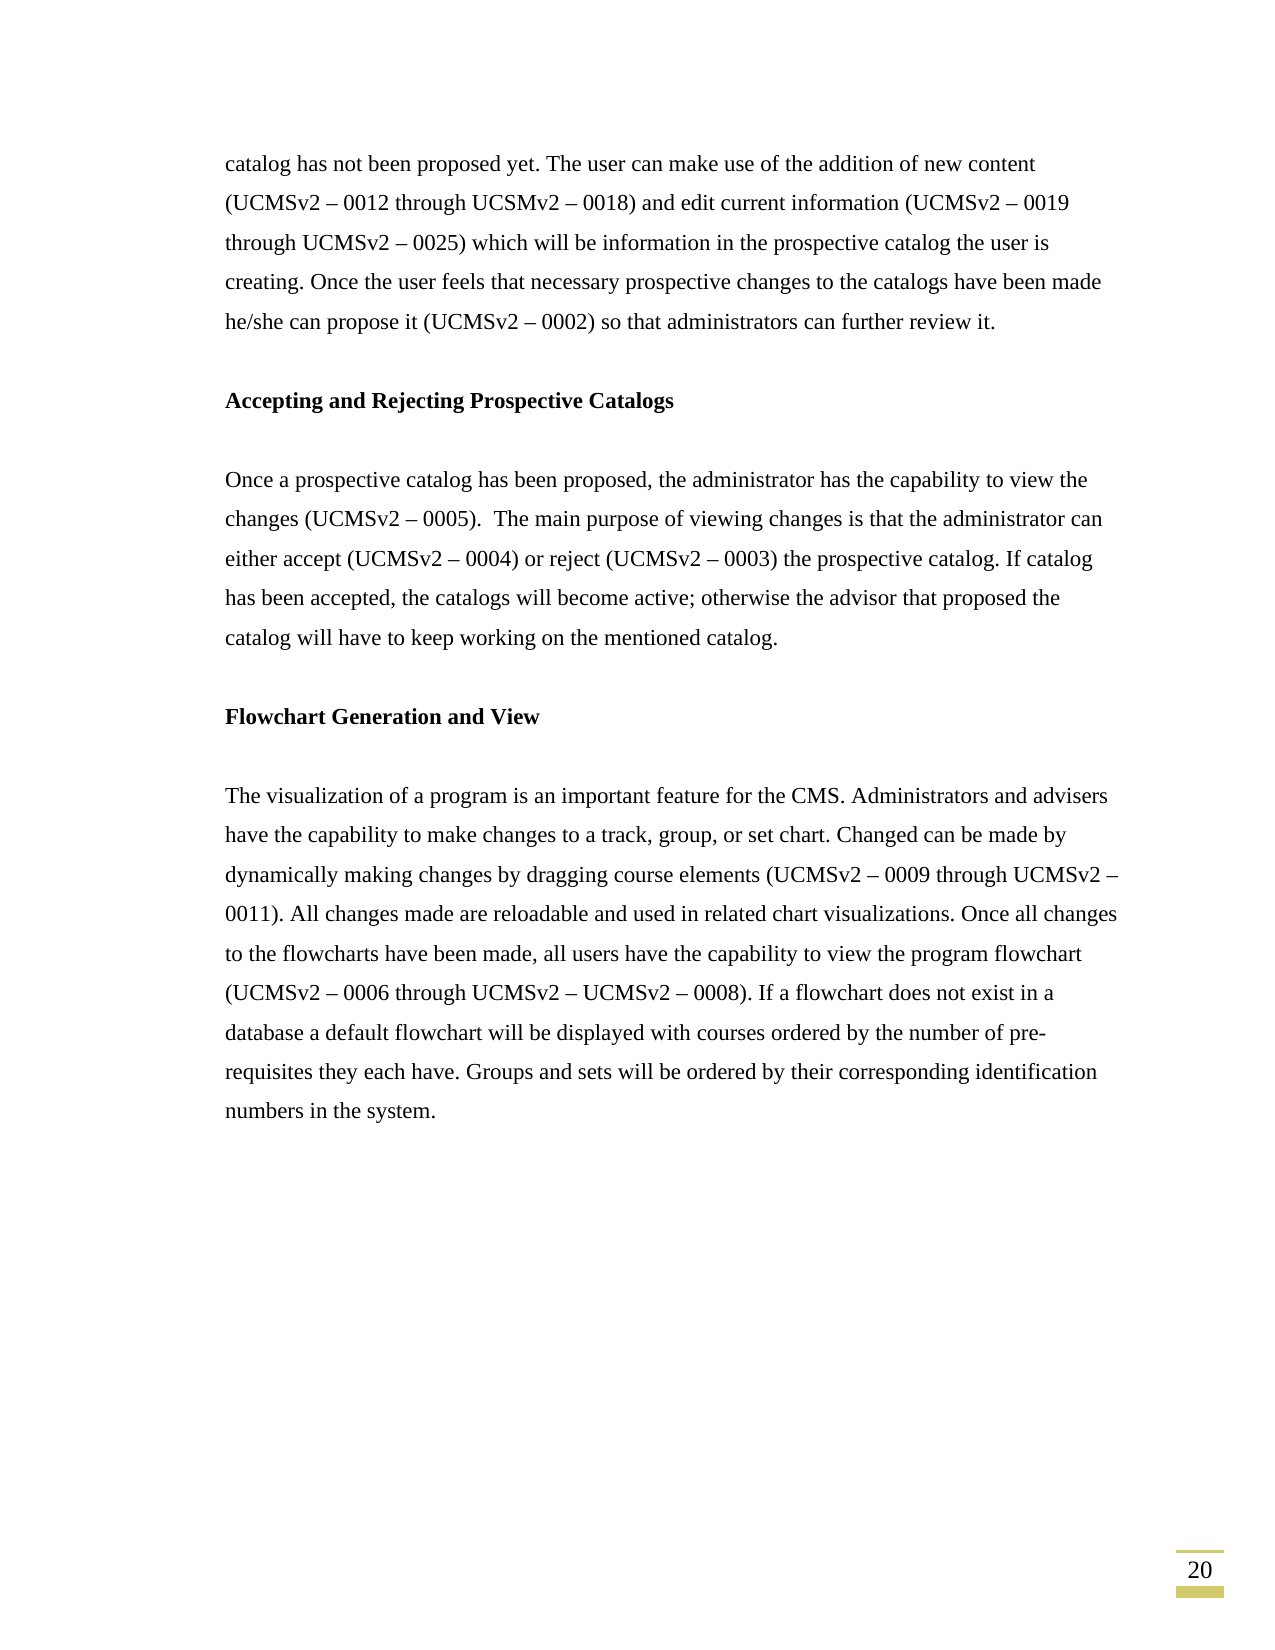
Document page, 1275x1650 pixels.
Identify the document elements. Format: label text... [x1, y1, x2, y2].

text Accepting and Rejecting Prospective Catalogs [225, 387, 1125, 413]
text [225, 150, 1125, 334]
text Once a prospective catalog has been proposed, the administrator has the capability to view the changes (UCMSv2 – 0005). The main purpose of viewing changes is that the administrator can either accept (UCMSv2 – 0004) or reject (UCMSv2 – 0003) the prospective catalog. If catalog has been accepted, the catalogs will become active; otherwise the advisor that proposed the catalog will have to keep working on the mentioned catalog. [225, 466, 1125, 650]
text Flowchart Generation and View [225, 703, 1125, 729]
text The visualization of a program is an important feature for the CMS. Administrators and advisers have the capability to make changes to a track, group, or set chart. Changed can be made by dynamically making changes by dragging course elements (UCMSv2 – 0009 through UCMSv2 – 0011). All changes made are reloadable and used in related chart visualizations. Once all changes to the flowcharts have been made, all users have the capability to view the program flowchart (UCMSv2 – 0006 through UCMSv2 – UCMSv2 – 0008). If a flowchart does not exist in a database a default flowchart will be displayed with courses ordered by the number of pre-requisites they each have. Groups and sets will be ordered by their corresponding identification numbers in the system. [225, 782, 1125, 1124]
